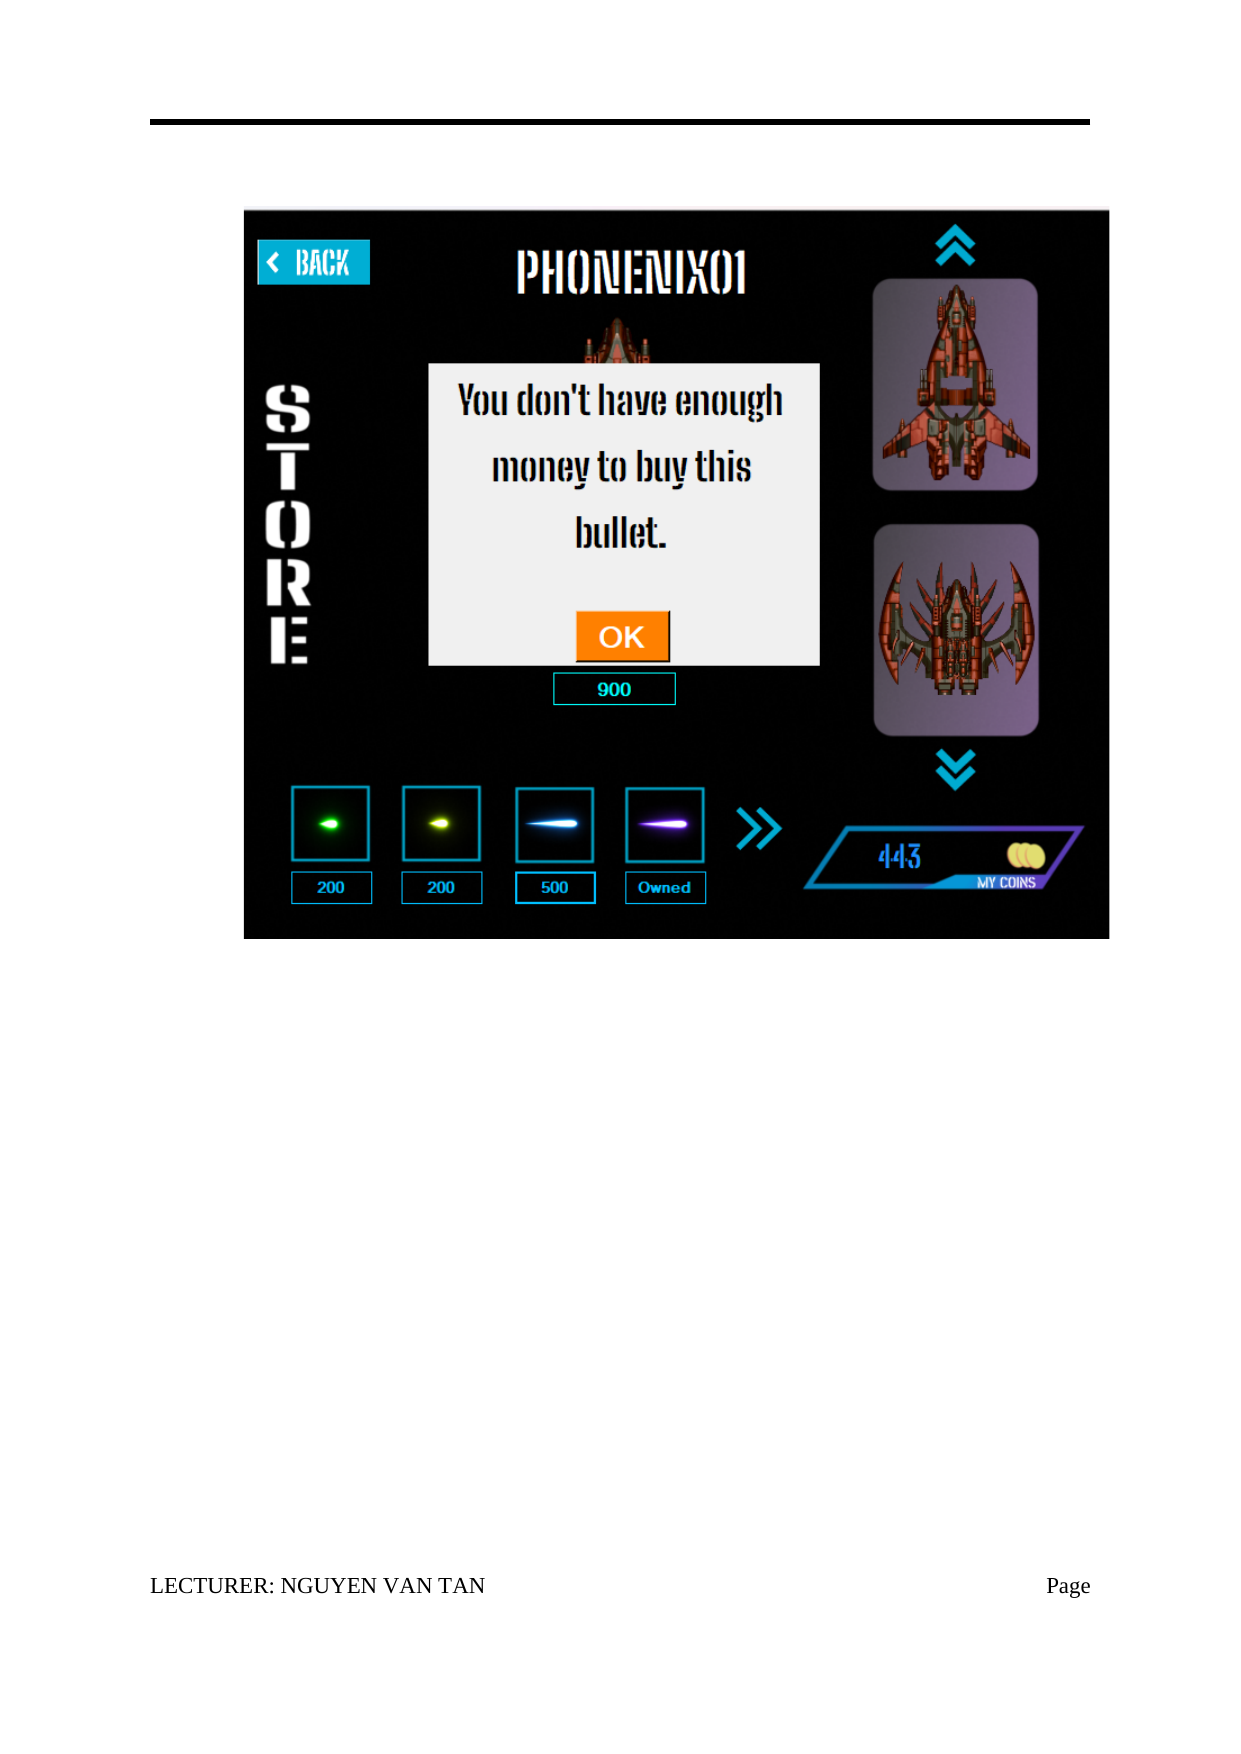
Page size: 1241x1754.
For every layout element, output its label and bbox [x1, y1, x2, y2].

picture [243, 206, 1110, 939]
